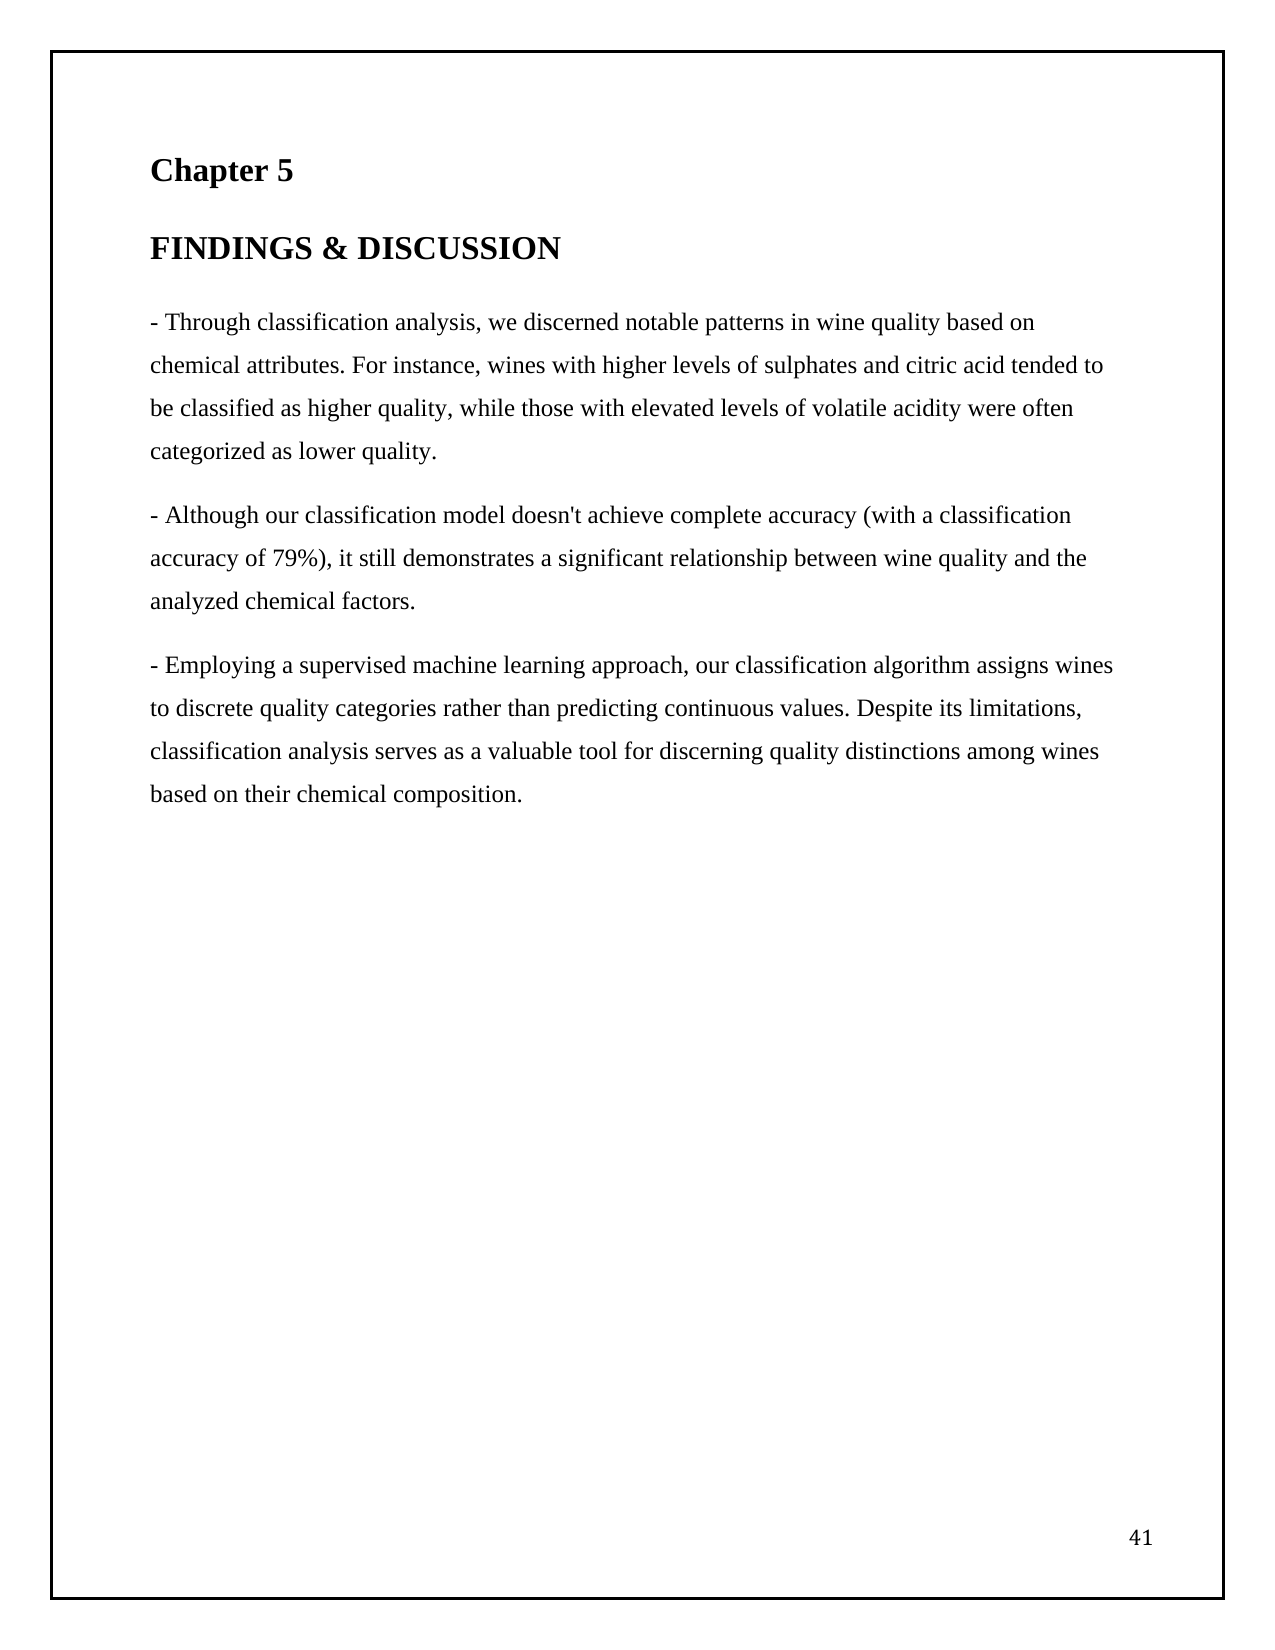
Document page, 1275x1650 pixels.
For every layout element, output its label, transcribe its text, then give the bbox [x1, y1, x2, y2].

text - Through classification analysis, we discerned notable patterns in wine quality based on chemical attributes. For instance, wines with higher levels of sulphates and citric acid tended to be classified as higher quality, while those with elevated levels of volatile acidity were often categorized as lower quality. [150, 307, 1125, 465]
text Chapter 5 [150, 150, 1125, 188]
text - Although our classification model doesn't achieve complete accuracy (with a classification accuracy of 79%), it still demonstrates a significant relationship between wine quality and the analyzed chemical factors. [150, 500, 1125, 615]
text FINDINGS & DISCUSSION [150, 228, 1125, 267]
text - Employing a supervised machine learning approach, our classification algorithm assigns wines to discrete quality categories rather than predicting continuous values. Despite its limitations, classification analysis serves as a valuable tool for discerning quality distinctions among wines based on their chemical composition. [150, 650, 1125, 808]
